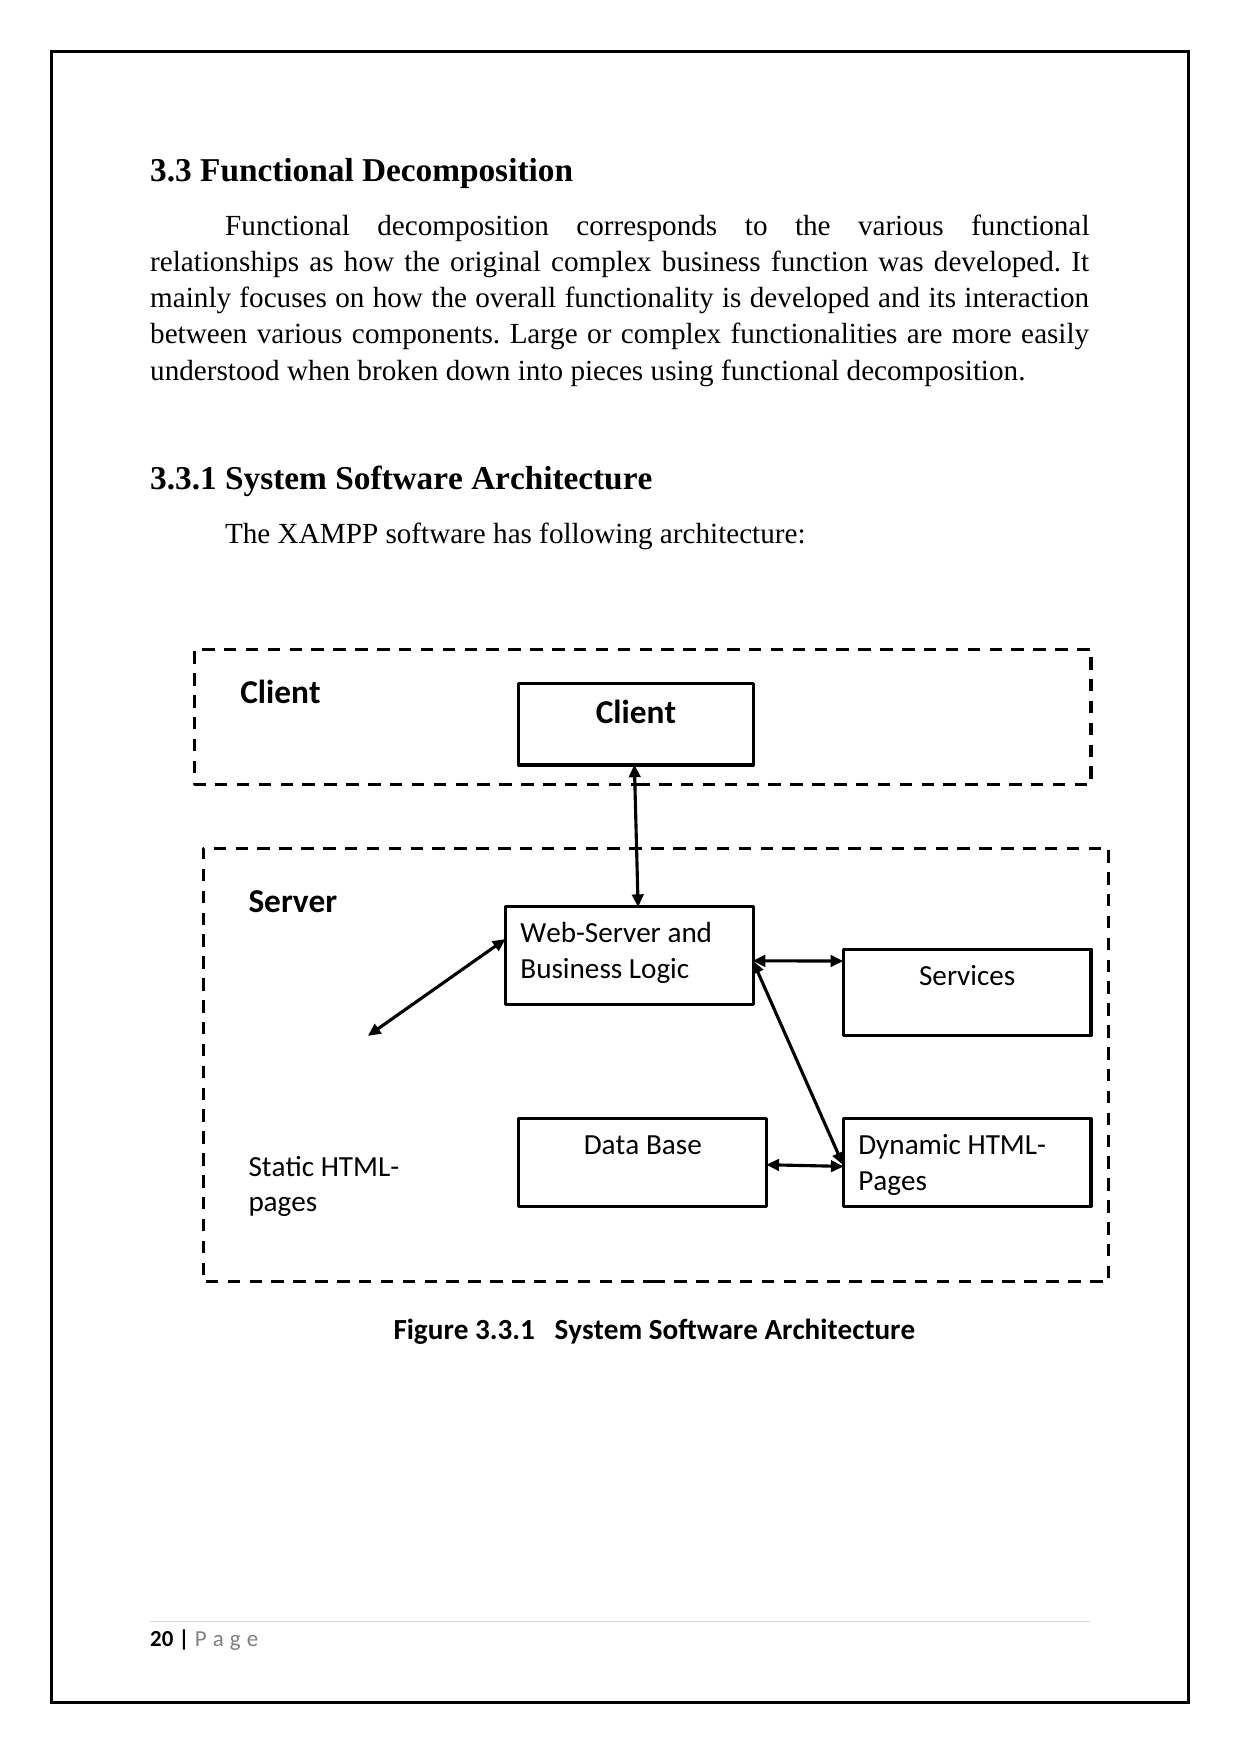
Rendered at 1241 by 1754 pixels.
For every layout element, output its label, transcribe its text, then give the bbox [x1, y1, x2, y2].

text Functional decomposition corresponds to the various functional relationships as how the original complex business function was developed. It mainly focuses on how the overall functionality is developed and its interaction between various components. Large or complex functionalities are more easily understood when broken down into pieces using functional decomposition. [150, 208, 1090, 386]
text 3.3.1 System Software Architecture [150, 458, 1090, 497]
text The XAMPP software has following architecture: [150, 516, 1090, 550]
text 3.3 Functional Decomposition [150, 150, 1090, 188]
